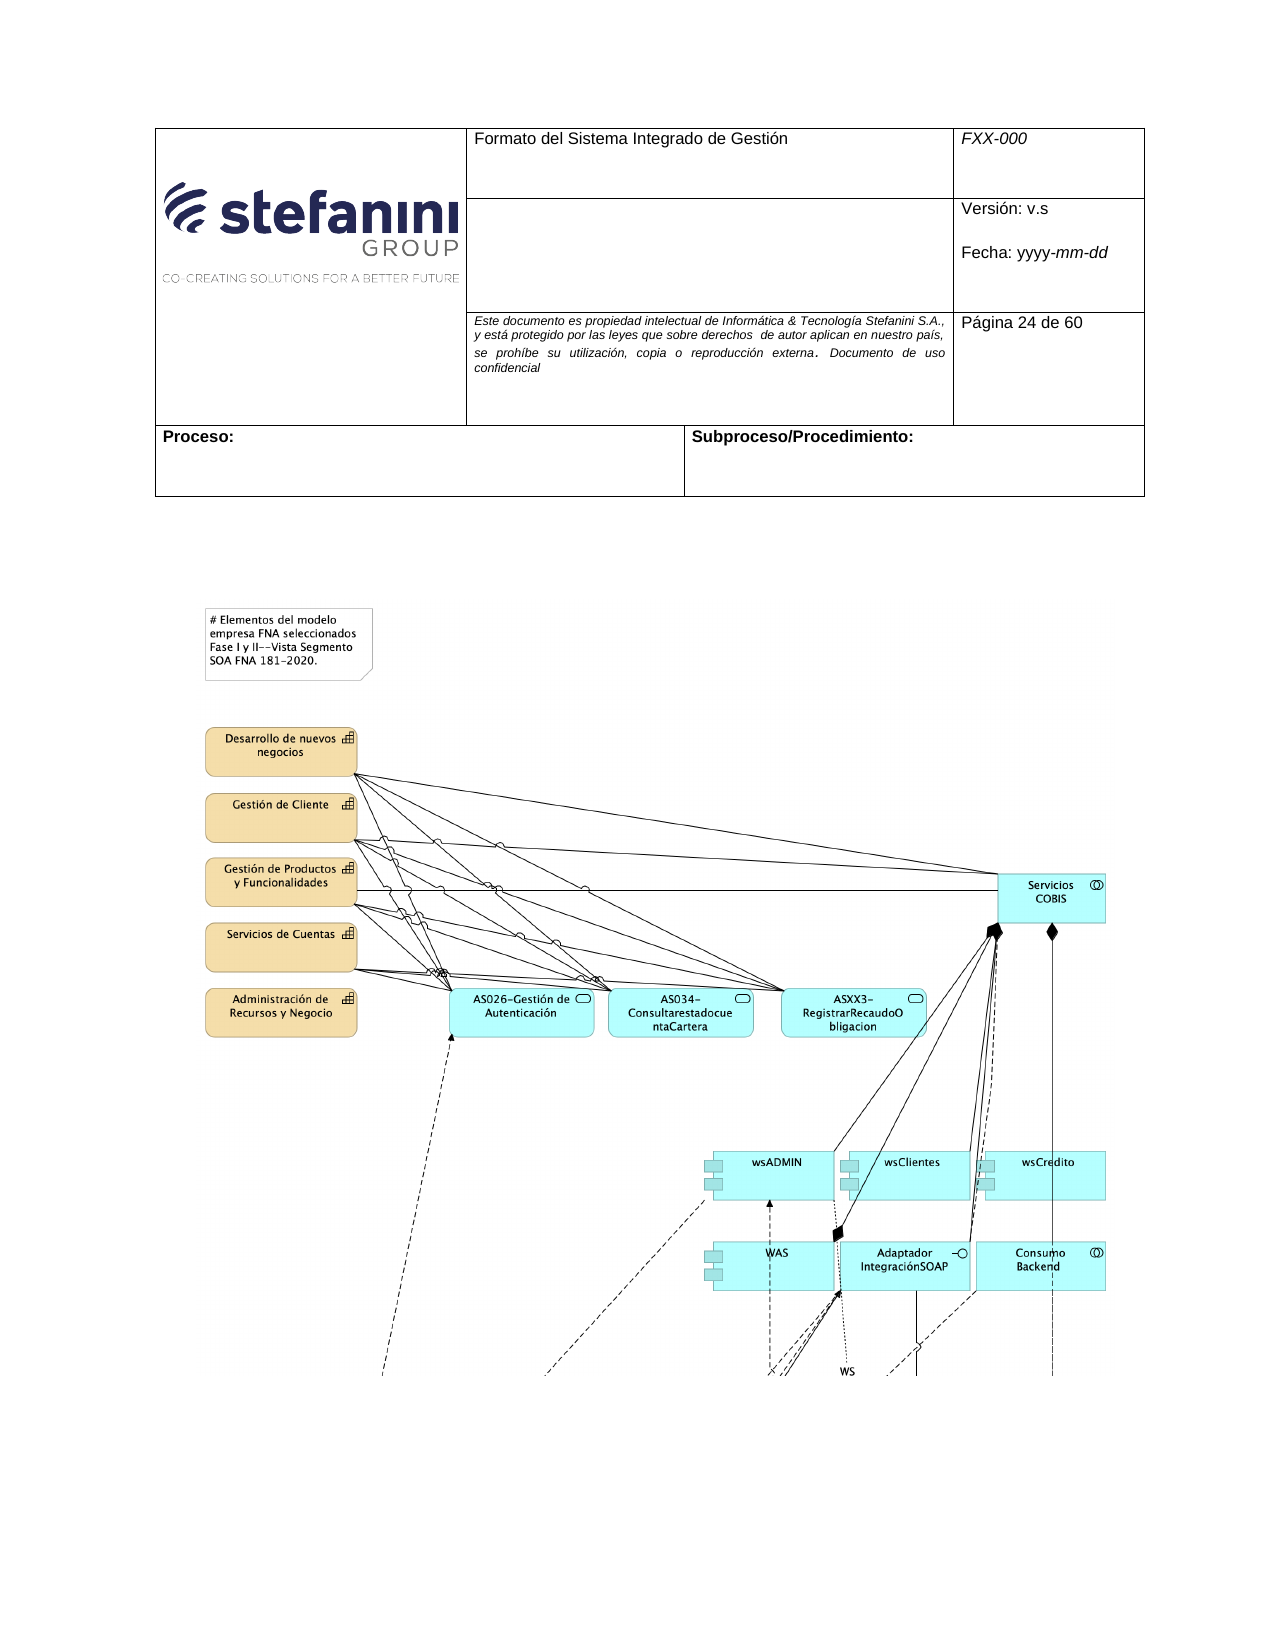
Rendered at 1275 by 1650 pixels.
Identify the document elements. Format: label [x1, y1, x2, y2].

picture [196, 599, 1115, 1376]
picture [162, 182, 460, 286]
